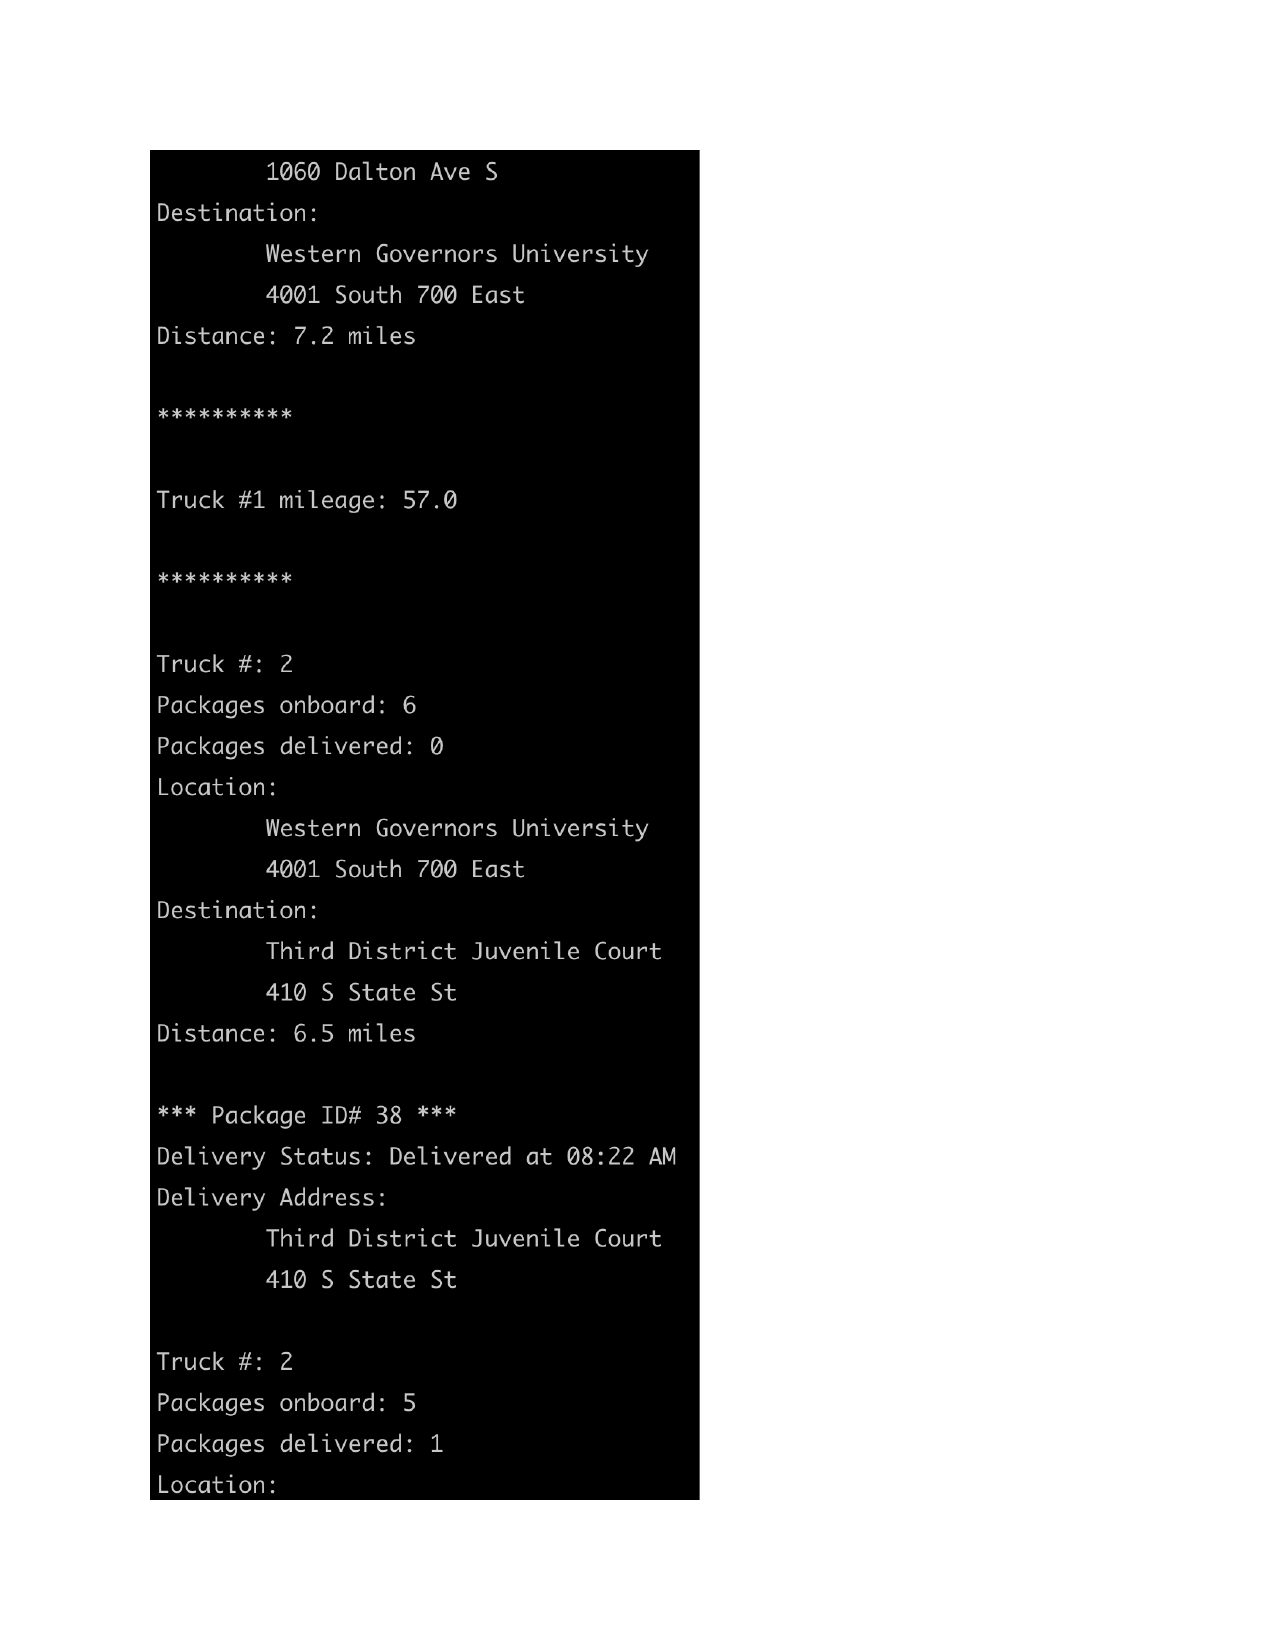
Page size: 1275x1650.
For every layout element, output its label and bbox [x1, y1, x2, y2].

picture [150, 150, 700, 1500]
